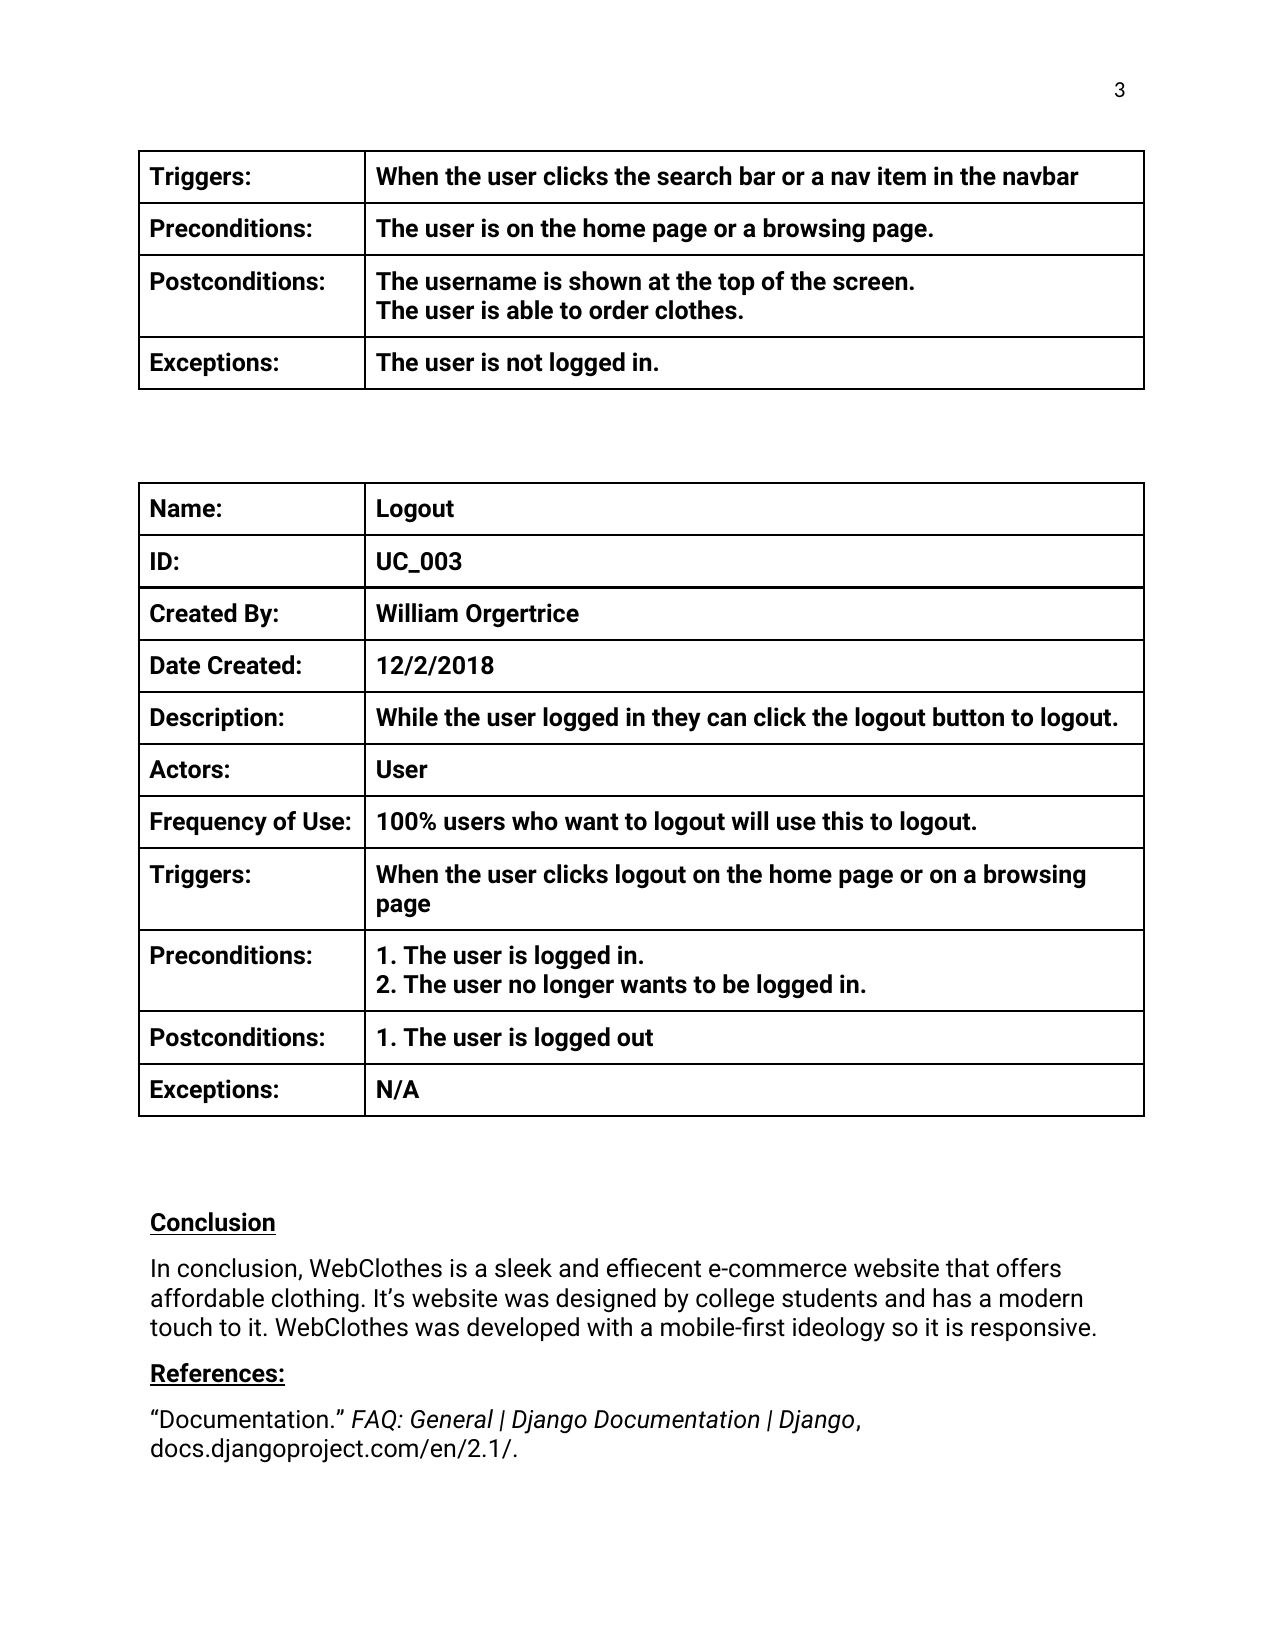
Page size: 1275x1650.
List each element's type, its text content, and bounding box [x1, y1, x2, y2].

table_header Logout [366, 484, 1143, 534]
table_cell Exceptions: [140, 338, 364, 388]
table_cell When the user clicks the search bar or a nav item in the navbar [366, 152, 1143, 202]
text References: [150, 1359, 1125, 1388]
table_cell Preconditions: [140, 204, 364, 254]
table_cell N/A [366, 1065, 1143, 1114]
table_cell User [366, 745, 1143, 795]
table_cell Triggers: [140, 152, 364, 202]
text In conclusion, WebClothes is a sleek and effiecent e-commerce website that offers affordable clothing. It’s website was designed by college students and has a modern touch to it. WebClothes was developed with a mobile-first ideology so it is responsive. [150, 1254, 1125, 1342]
table_cell Triggers: [140, 849, 364, 929]
table_cell The user is on the home page or a browsing page. [366, 204, 1143, 254]
table_cell The user is not logged in. [366, 338, 1143, 388]
table_cell 1. The user is logged in. 2. The user no longer wants to be logged in. [366, 931, 1143, 1010]
table_header Name: [140, 484, 364, 534]
text Conclusion [150, 1208, 1125, 1238]
table_cell 100% users who want to logout will use this to logout. [366, 797, 1143, 847]
table_cell Date Created: [140, 641, 364, 691]
table_cell Exceptions: [140, 1065, 364, 1114]
table_cell William Orgertrice [366, 589, 1143, 638]
table_cell Postconditions: [140, 256, 364, 336]
table_cell Postconditions: [140, 1012, 364, 1062]
table_cell Frequency of Use: [140, 797, 364, 847]
table_cell Actors: [140, 745, 364, 795]
table_cell While the user logged in they can click the logout button to logout. [366, 693, 1143, 743]
table_cell When the user clicks logout on the home page or on a browsing page [366, 849, 1143, 929]
table_cell Description: [140, 693, 364, 743]
table_cell Created By: [140, 589, 364, 638]
table_cell UC_003 [366, 536, 1143, 586]
table_cell 1. The user is logged out [366, 1012, 1143, 1062]
table_cell ID: [140, 536, 364, 586]
table_cell 12/2/2018 [366, 641, 1143, 691]
table_cell The username is shown at the top of the screen. The user is able to order clothes. [366, 256, 1143, 336]
table_cell Preconditions: [140, 931, 364, 1010]
text “Documentation.” FAQ: General | Django Documentation | Django, docs.djangoproject.com/en/2.1/. [150, 1405, 1125, 1463]
